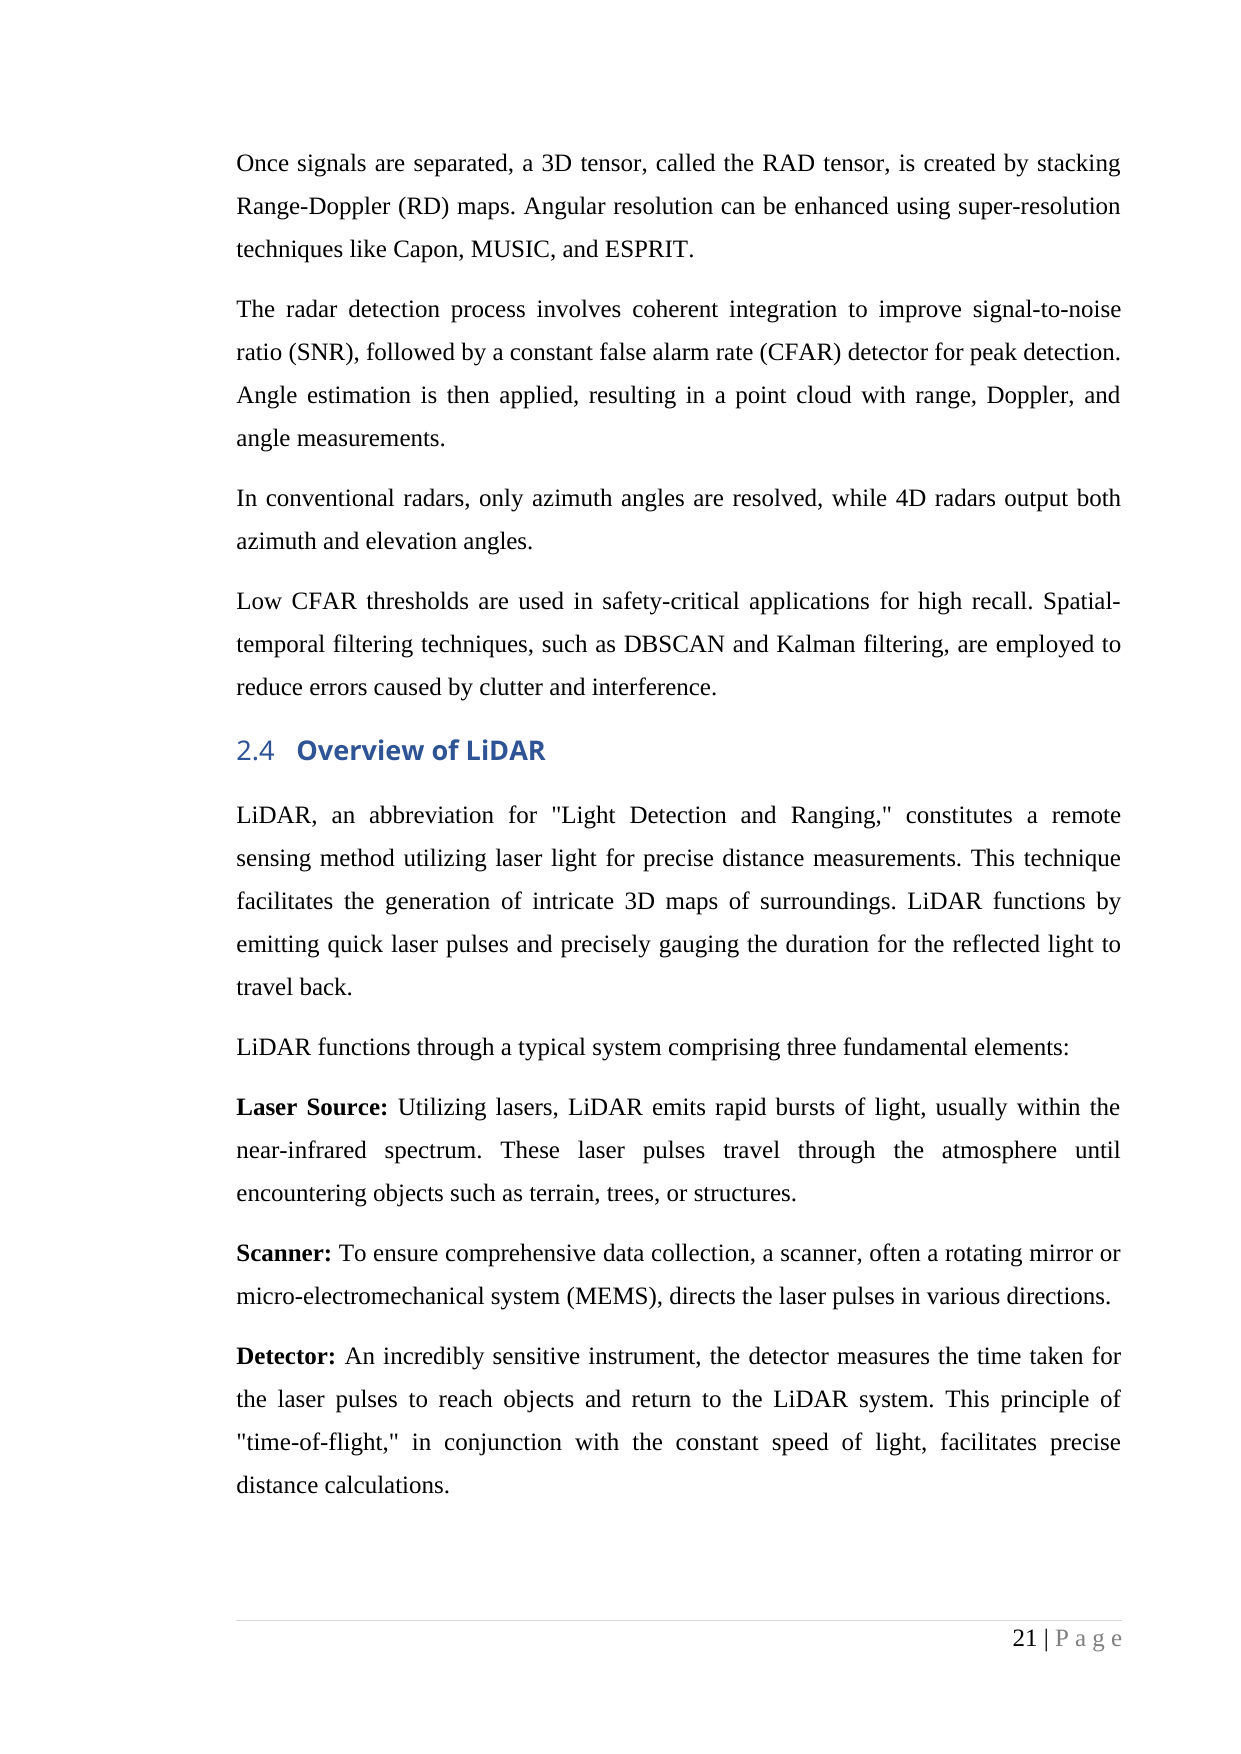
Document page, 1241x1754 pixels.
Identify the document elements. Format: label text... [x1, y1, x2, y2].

text LiDAR, an abbreviation for "Light Detection and Ranging," constitutes a remote sensing method utilizing laser light for precise distance measurements. This technique facilitates the generation of intricate 3D maps of surroundings. LiDAR functions by emitting quick laser pulses and precisely gauging the duration for the reflected light to travel back. [236, 800, 1122, 1001]
text Detector: An incredibly sensitive instrument, the detector measures the time taken for the laser pulses to reach objects and return to the LiDAR system. This principle of "time-of-flight," in conjunction with the constant speed of light, facilitates precise distance calculations. [236, 1341, 1122, 1499]
text LiDAR functions through a typical system comprising three fundamental elements: [236, 1032, 1122, 1061]
subtitle Overview of LiDAR [236, 732, 1122, 769]
text Scanner: To ensure comprehensive data collection, a scanner, often a rotating mirror or micro-electromechanical system (MEMS), directs the laser pulses in various directions. [236, 1238, 1122, 1310]
text Once signals are separated, a 3D tensor, called the RAD tensor, is created by stacking Range-Doppler (RD) maps. Angular resolution can be enhanced using super-resolution techniques like Capon, MUSIC, and ESPRIT. [236, 148, 1122, 263]
text In conventional radars, only azimuth angles are resolved, while 4D radars output both azimuth and elevation angles. [236, 483, 1122, 555]
text Low CFAR thresholds are used in safety-critical applications for high recall. Spatial-temporal filtering techniques, such as DBSCAN and Kalman filtering, are employed to reduce errors caused by clutter and interference. [236, 586, 1122, 701]
text Laser Source: Utilizing lasers, LiDAR emits rapid bursts of light, usually within the near-infrared spectrum. These laser pulses travel through the atmosphere until encountering objects such as terrain, trees, or structures. [236, 1092, 1122, 1207]
text The radar detection process involves coherent integration to improve signal-to-noise ratio (SNR), followed by a constant false alarm rate (CFAR) detector for peak detection. Angle estimation is then applied, resulting in a point cloud with range, Doppler, and angle measurements. [236, 294, 1122, 452]
